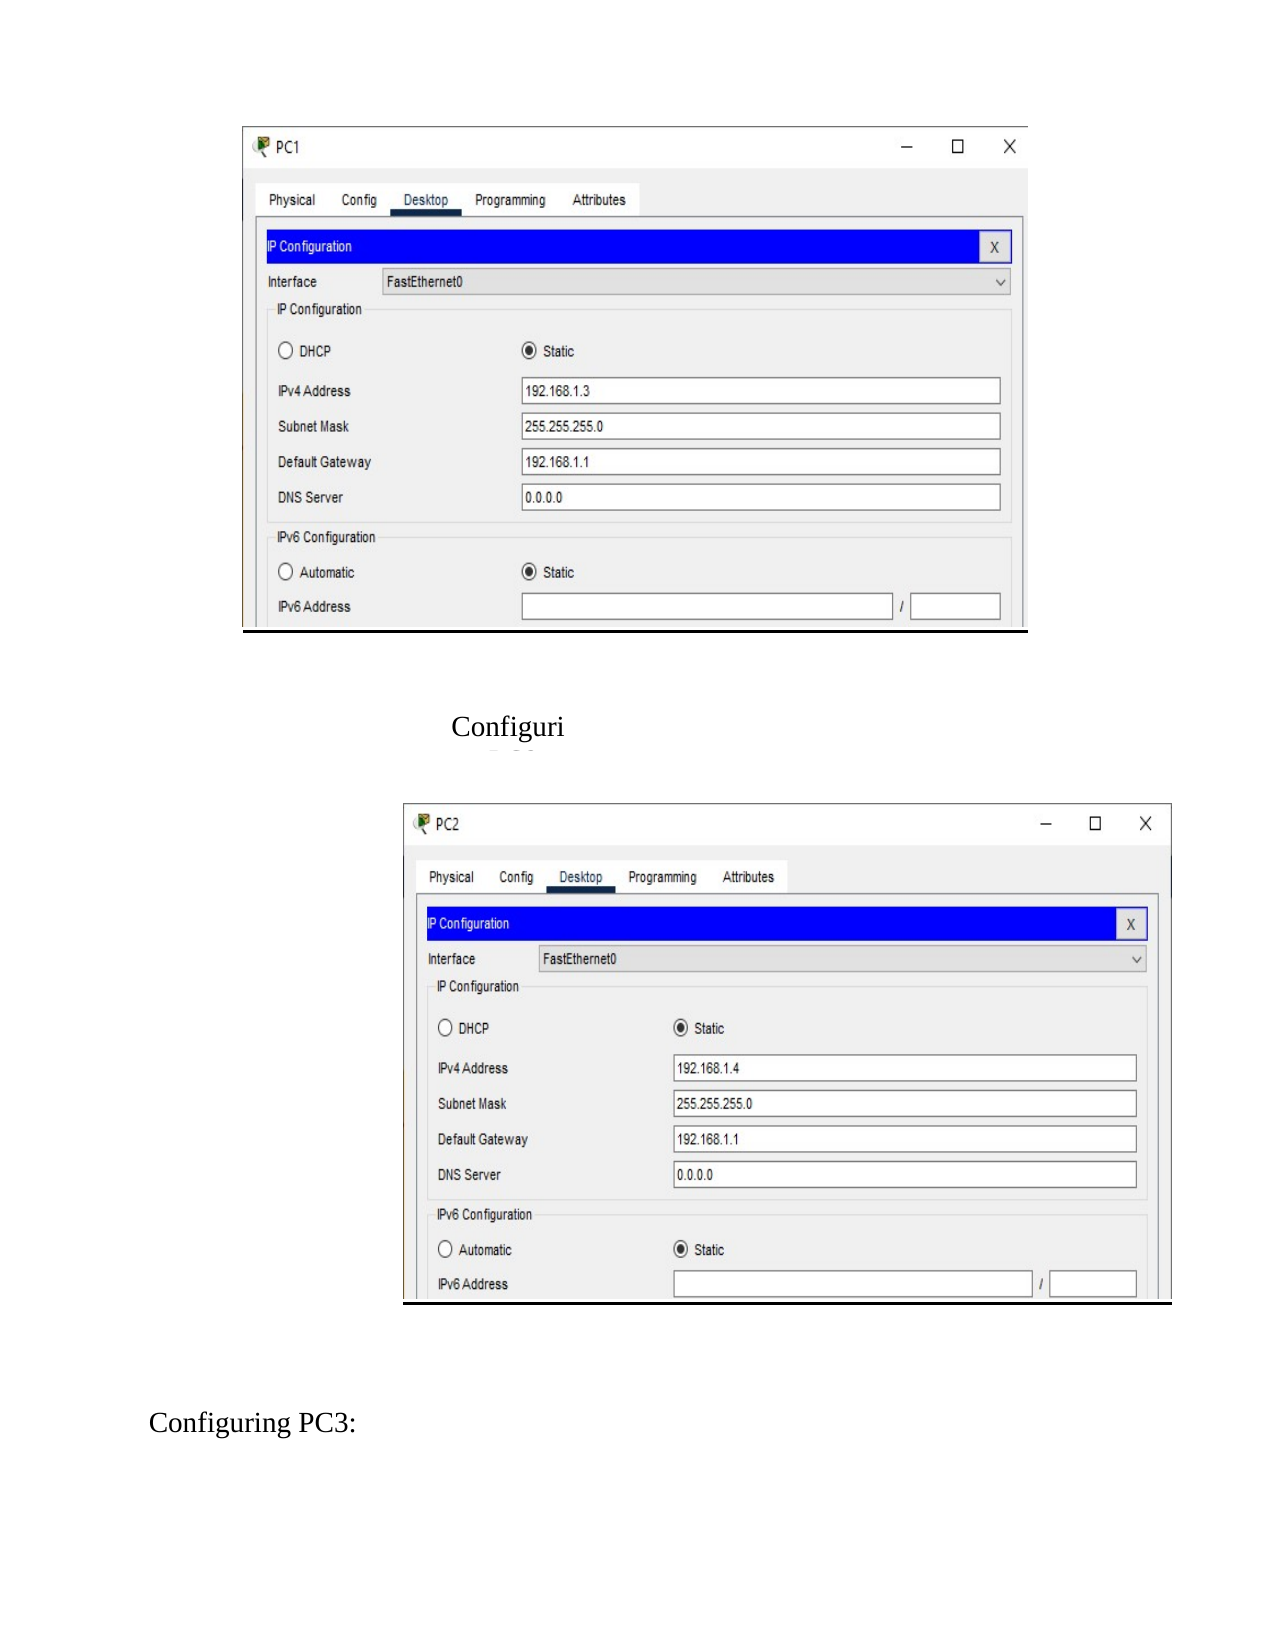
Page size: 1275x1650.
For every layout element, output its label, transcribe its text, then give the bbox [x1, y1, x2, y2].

picture [403, 803, 1172, 1299]
text Configuring PC3: [148, 1405, 1112, 1438]
picture [242, 126, 1028, 627]
